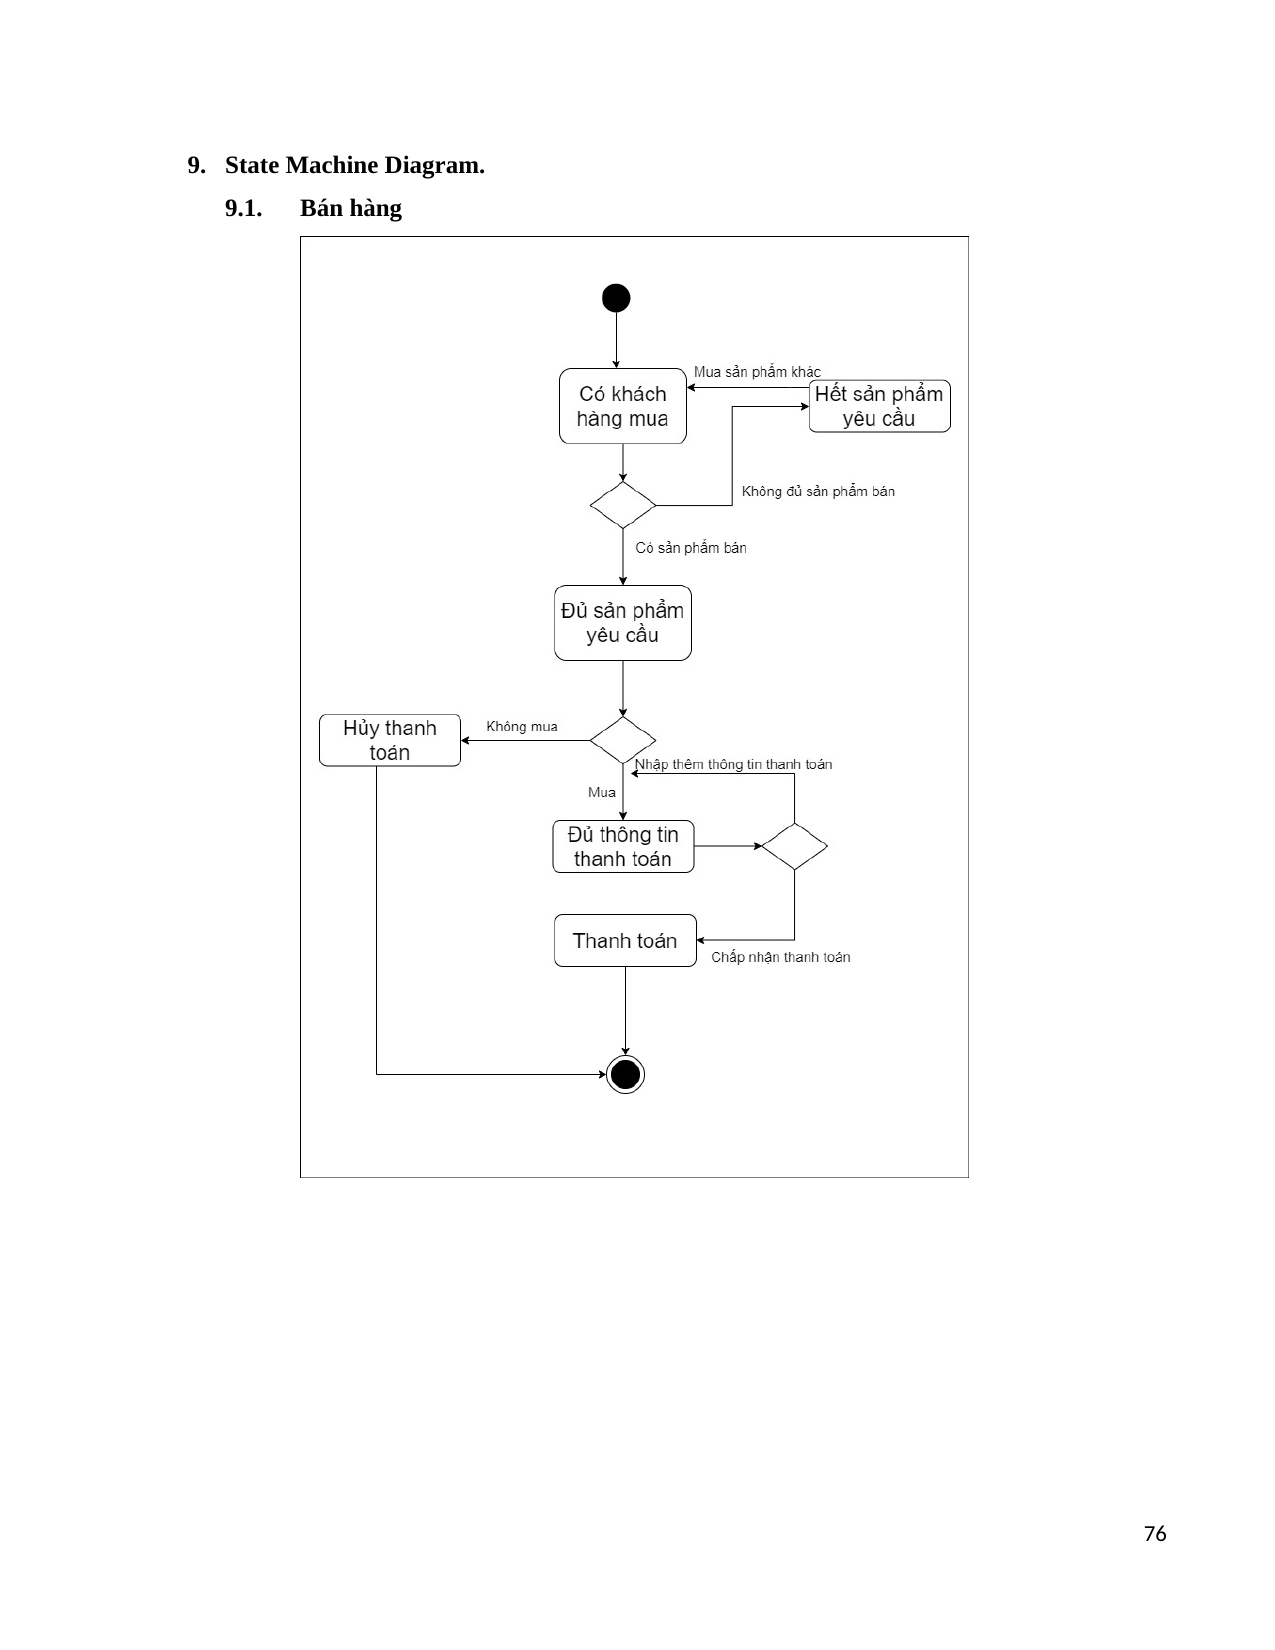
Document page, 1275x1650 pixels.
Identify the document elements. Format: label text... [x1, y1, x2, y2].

list State Machine Diagram. [187, 150, 1167, 179]
list Bán hàng [225, 193, 1167, 222]
picture [300, 236, 969, 1178]
